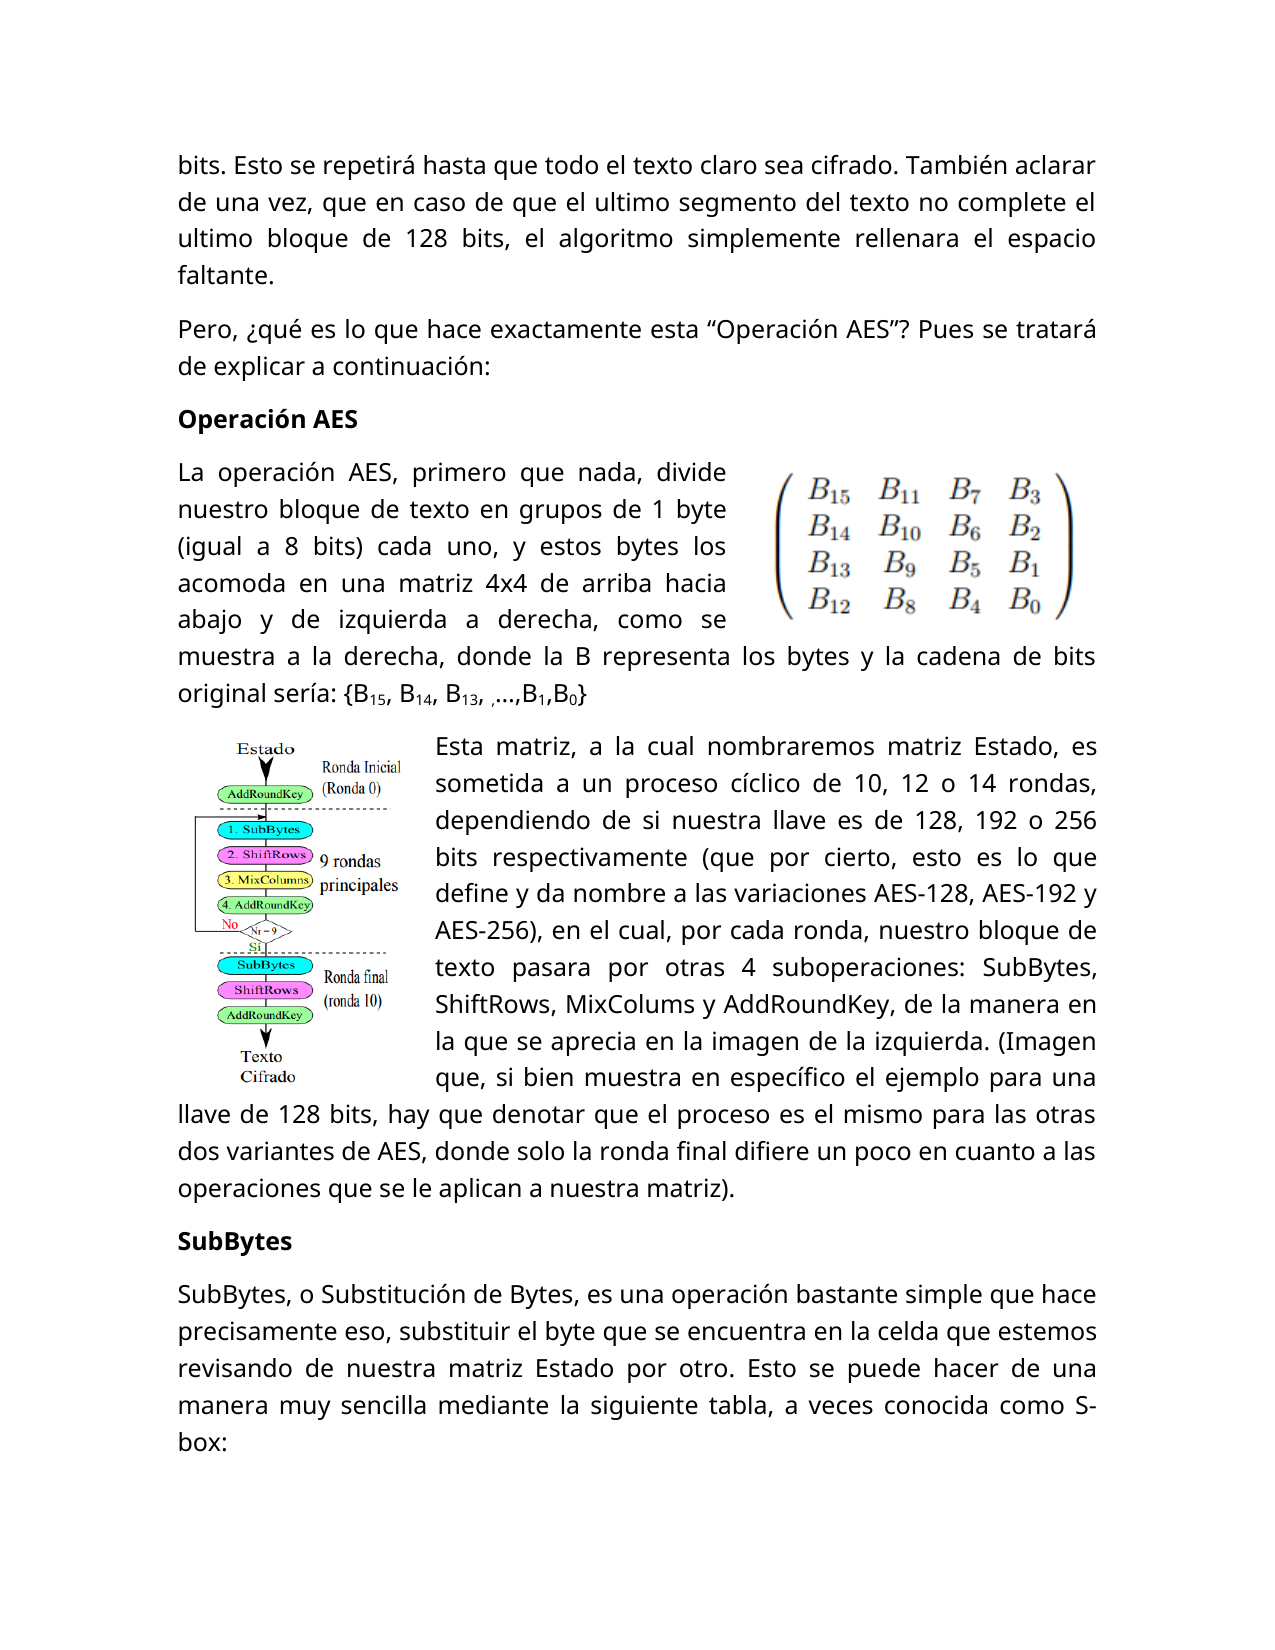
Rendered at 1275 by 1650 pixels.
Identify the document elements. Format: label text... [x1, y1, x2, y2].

text Operación AES [177, 402, 1098, 436]
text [177, 148, 1098, 292]
picture [177, 730, 416, 1092]
text Esta matriz, a la cual nombraremos matriz Estado, es sometida a un proceso cíclico de 10, 12 o 14 rondas, dependiendo de si nuestra llave es de 128, 192 o 256 bits respectivamente (que por cierto, esto es lo que define y da nombre a las variaciones AES-128, AES-192 y AES-256), en el cual, por cada ronda, nuestro bloque de texto pasara por otras 4 suboperaciones: SubBytes, ShiftRows, MixColums y AddRoundKey, de la manera en la que se aprecia en la imagen de la izquierda. (Imagen que, si bien muestra en específico el ejemplo para una llave de 128 bits, hay que denotar que el proceso es el mismo para las otras dos variantes de AES, donde solo la ronda final difiere un poco en cuanto a las operaciones que se le aplican a nuestra matriz). [177, 729, 1098, 1204]
text SubBytes, o Substitución de Bytes, es una operación bastante simple que hace precisamente eso, substituir el byte que se encuentra en la celda que estemos revisando de nuestra matriz Estado por otro. Esto se puede hacer de una manera muy sencilla mediante la siguiente tabla, a veces conocida como S-box: [177, 1277, 1098, 1458]
picture [746, 455, 1099, 635]
text Pero, ¿qué es lo que hace exactamente esta “Operación AES”? Pues se tratará de explicar a continuación: [177, 311, 1098, 382]
text SubBytes [177, 1224, 1098, 1258]
